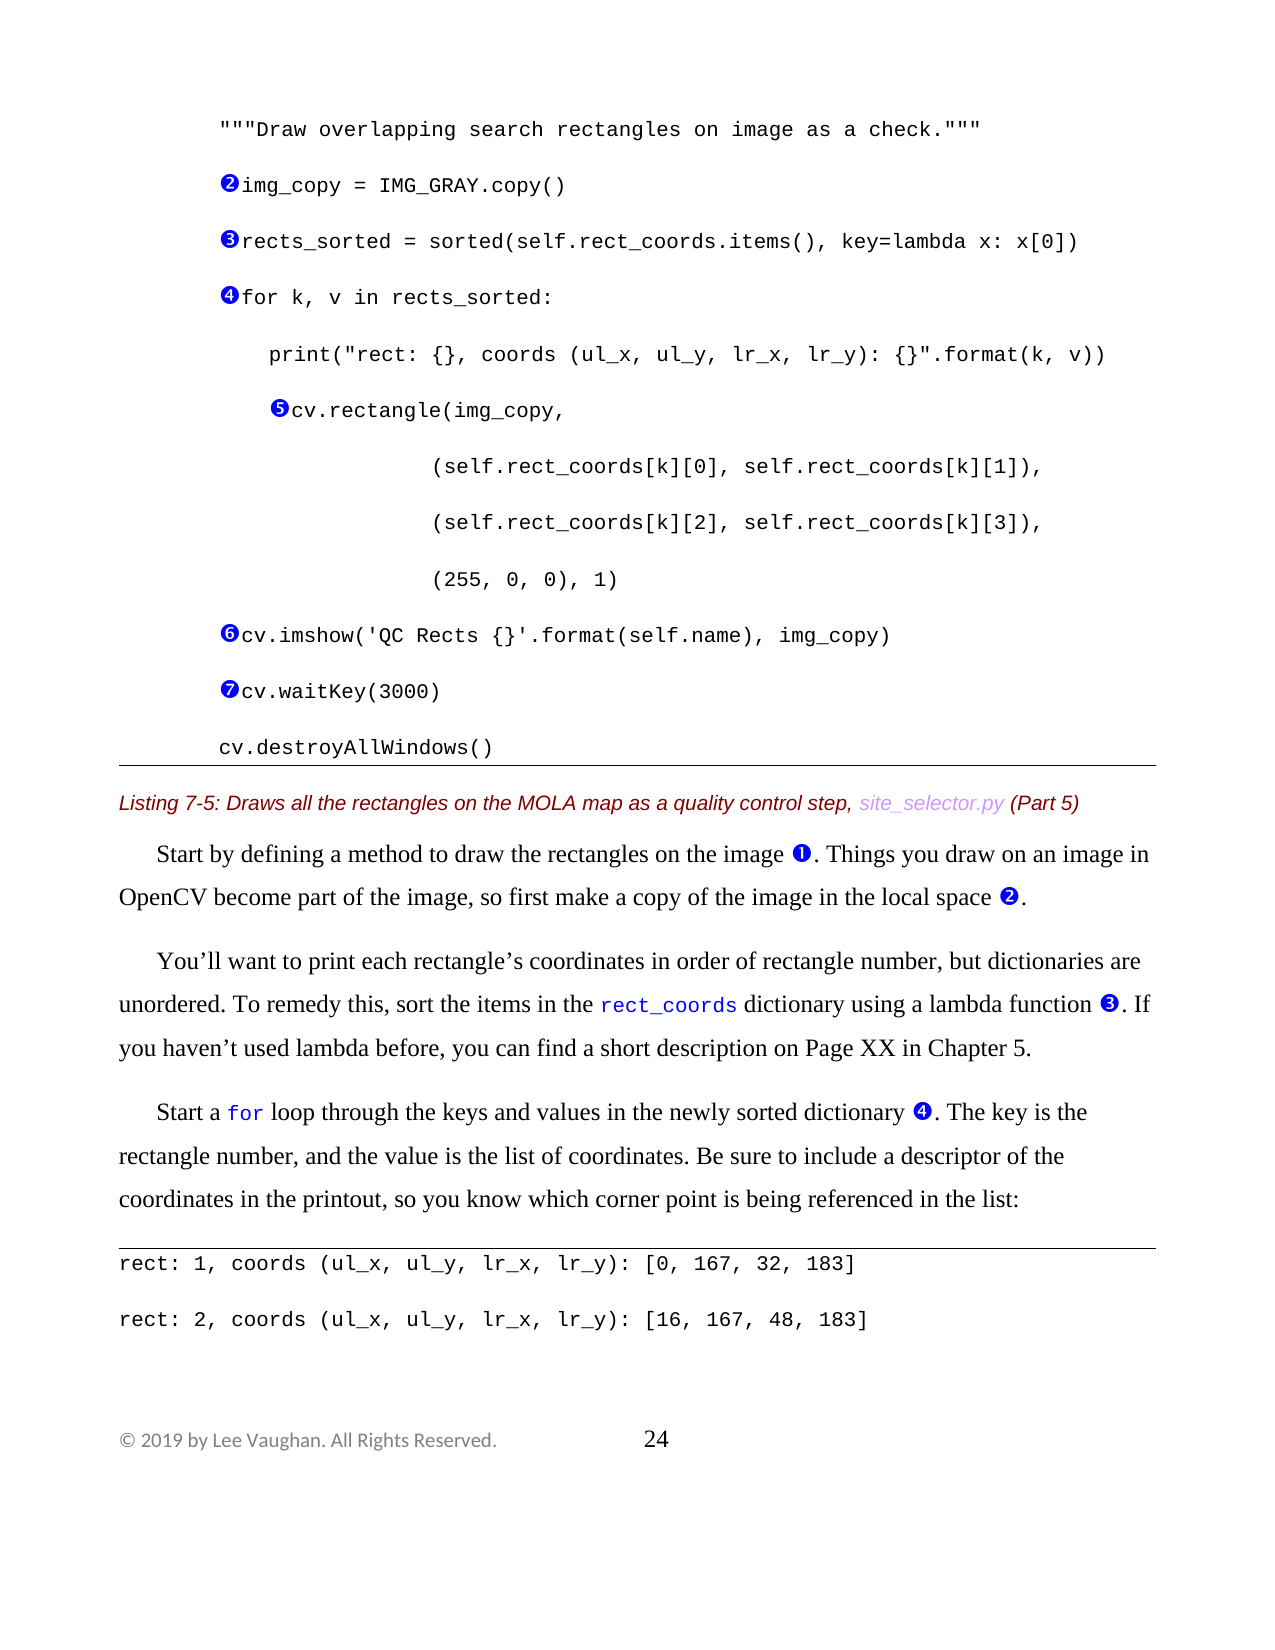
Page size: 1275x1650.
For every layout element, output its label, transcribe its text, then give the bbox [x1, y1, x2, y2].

text Start by defining a method to draw the rectangles on the image . Things you draw on an image in OpenCV become part of the image, so first make a copy of the image in the local space . [118, 839, 1156, 911]
text cv.imshow('QC Rects {}'.format(self.name), img_copy) [118, 625, 1156, 648]
text """Draw overlapping search rectangles on image as a check.""" [118, 118, 1156, 142]
text rect: 2, coords (ul_x, ul_y, lr_x, lr_y): [16, 167, 48, 183] [118, 1309, 1156, 1333]
text cv.destroyAllWindows() [118, 737, 1156, 766]
text Start a for loop through the keys and values in the newly sorted dictionary . The key is the rectangle number, and the value is the list of coordinates. Be sure to include a descriptor of the coordinates in the printout, so you know which corner point is being referenced in the list: [118, 1097, 1156, 1213]
text You’ll want to print each rectangle’s coordinates in order of rectangle number, but dictionaries are unordered. To remedy this, sort the items in the rect_coords dictionary using a lambda function . If you haven’t used lambda before, you can find a short description on Page XX in Chapter 5. [118, 946, 1156, 1062]
text cv.rectangle(img_copy, [118, 400, 1156, 423]
text print("rect: {}, coords (ul_x, ul_y, lr_x, lr_y): {}".format(k, v)) [118, 343, 1156, 367]
list Listing 7-5: Draws all the rectangles on the MOLA map as a quality control step, site_selector.py (Part 5) [118, 790, 1156, 814]
text (self.rect_coords[k][2], self.rect_coords[k][3]), [118, 512, 1156, 536]
text rect: 1, coords (ul_x, ul_y, lr_x, lr_y): [0, 167, 32, 183] [118, 1249, 1156, 1277]
text (255, 0, 0), 1) [118, 568, 1156, 592]
text img_copy = IMG_GRAY.copy() [118, 175, 1156, 198]
text cv.waitKey(3000) [118, 681, 1156, 705]
text (self.rect_coords[k][0], self.rect_coords[k][1]), [118, 456, 1156, 480]
text rects_sorted = sorted(self.rect_coords.items(), key=lambda x: x[0]) [118, 231, 1156, 255]
text for k, v in rects_sorted: [118, 287, 1156, 311]
